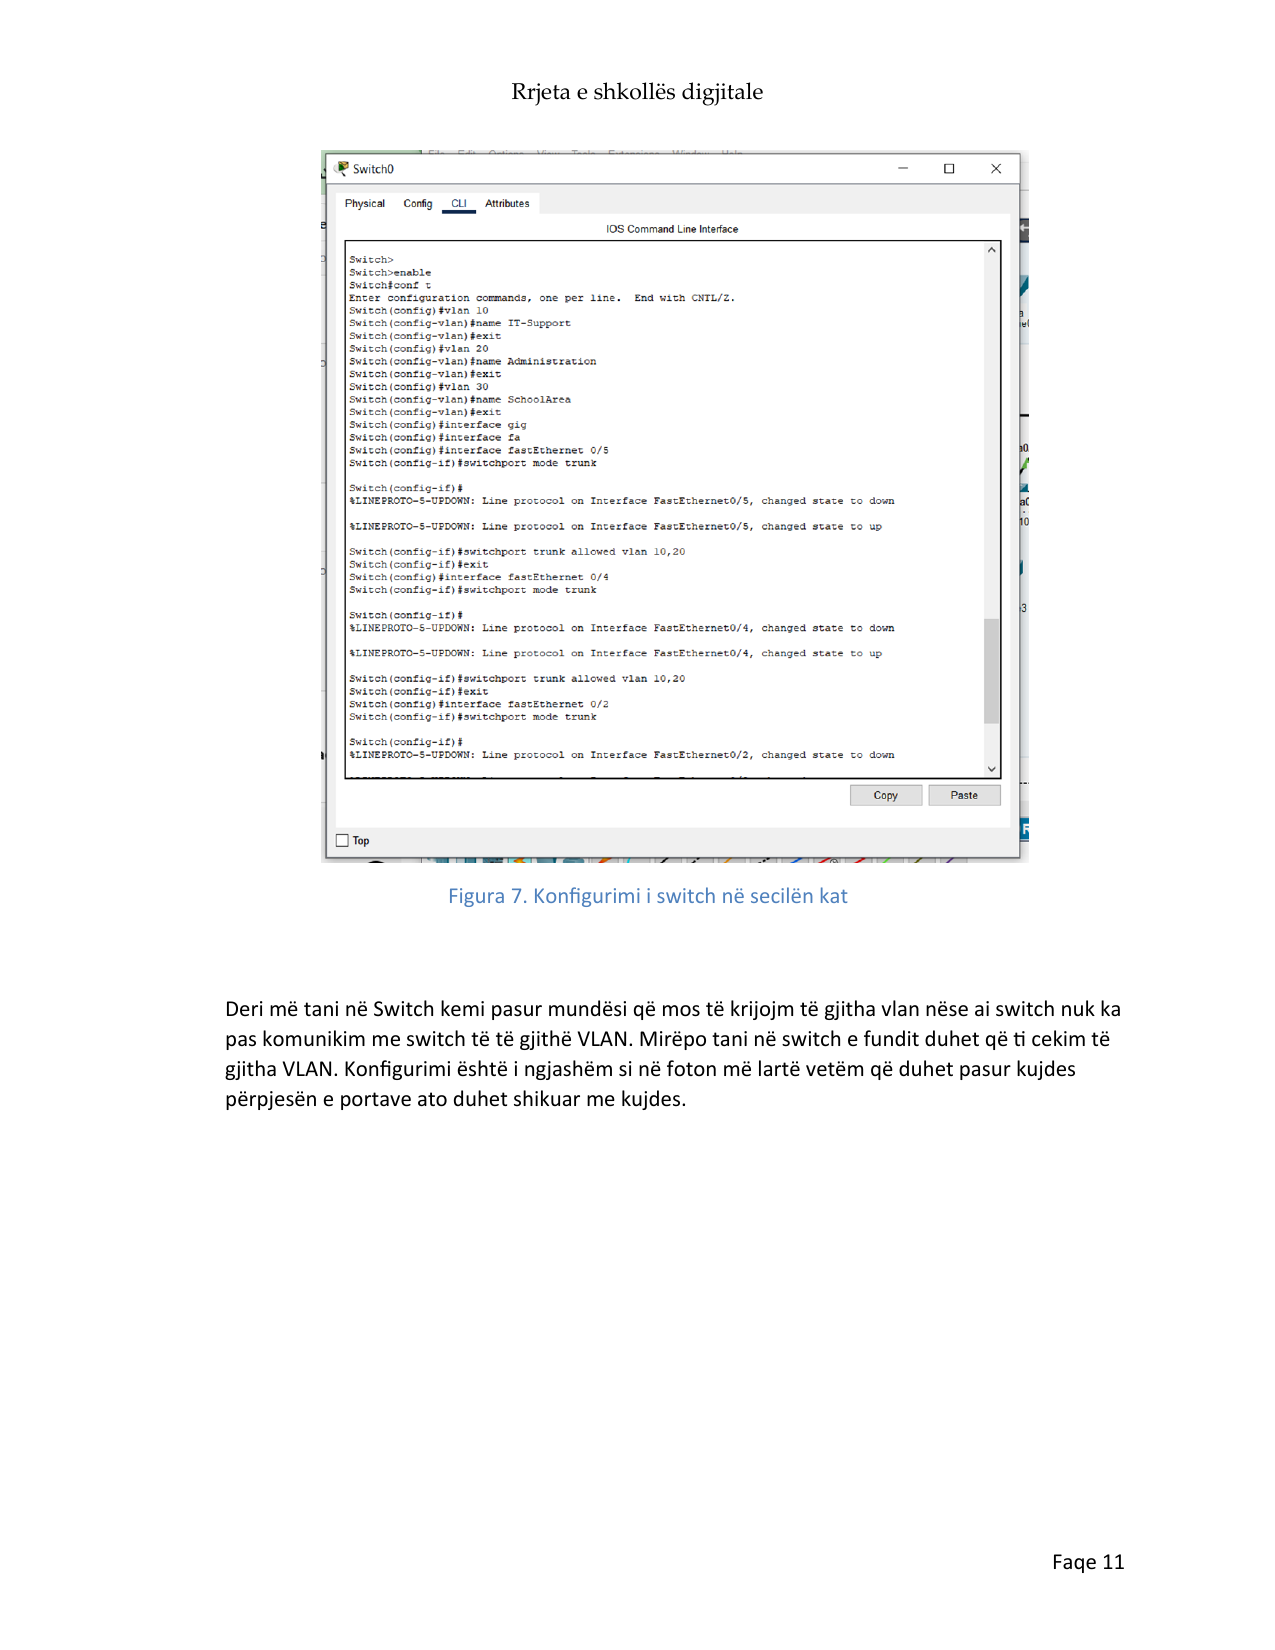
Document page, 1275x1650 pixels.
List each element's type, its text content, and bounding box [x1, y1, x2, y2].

text Deri më tani në Switch kemi pasur mundësi që mos të krijojm të gjitha vlan nëse ai switch nuk ka pas komunikim me switch të të gjithë VLAN. Mirëpo tani në switch e fundit duhet që ti cekim të gjitha VLAN. Konfigurimi është i ngjashëm si në foton më lartë vetëm që duhet pasur kujdes përpjesën e portave ato duhet shikuar me kujdes. [225, 994, 1125, 1112]
picture [1024, 824, 1029, 833]
picture [321, 150, 1029, 863]
text Figura 7. Konfigurimi i switch në secilën kat [448, 882, 1125, 910]
